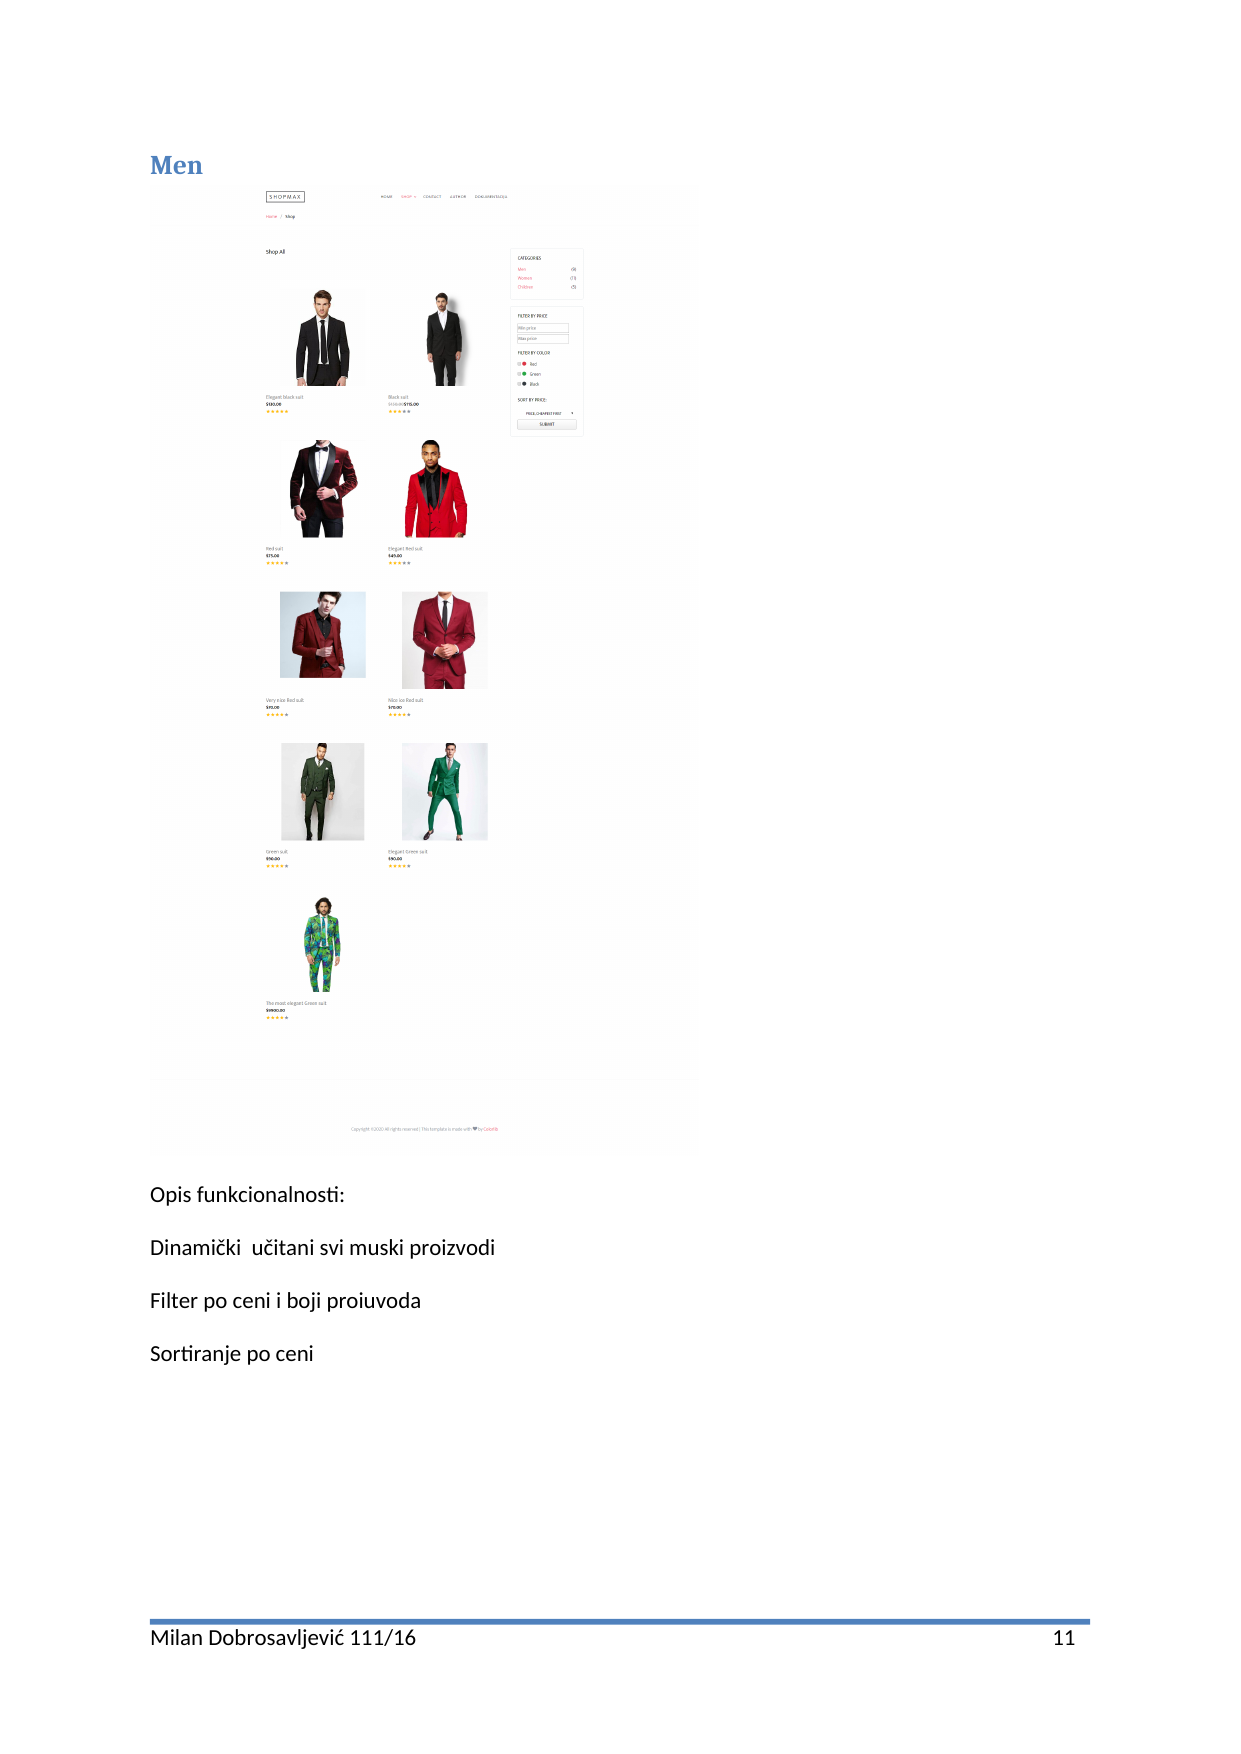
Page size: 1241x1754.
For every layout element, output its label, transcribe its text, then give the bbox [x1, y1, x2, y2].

text Filter po ceni i boji proiuvoda [150, 1286, 1090, 1314]
text Sortiranje po ceni [150, 1339, 1090, 1367]
text Opis funkcionalnosti: [150, 1180, 1090, 1208]
subtitle Men [150, 150, 1090, 181]
text Dinamički učitani svi muski proizvodi [150, 1233, 1090, 1261]
picture [150, 185, 699, 1156]
